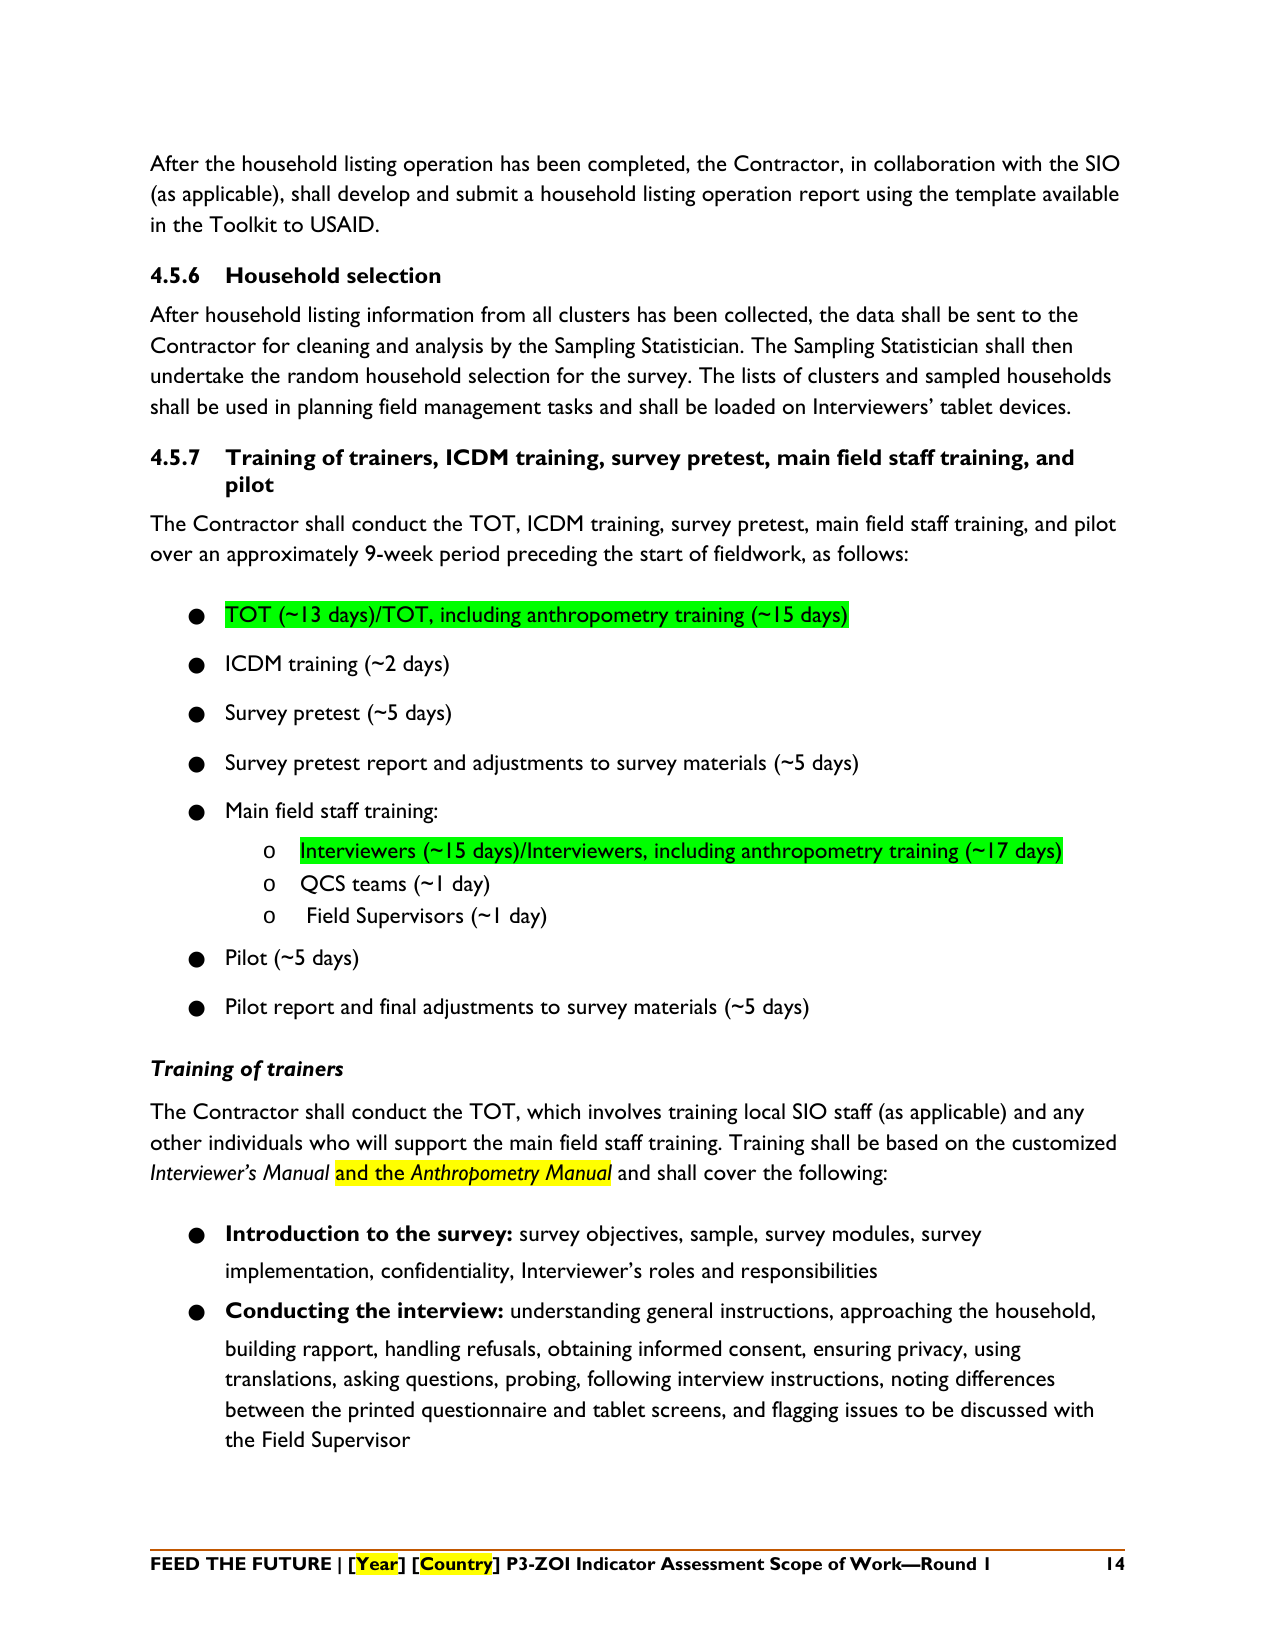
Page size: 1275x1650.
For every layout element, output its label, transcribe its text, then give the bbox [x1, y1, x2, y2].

list TOT (~13 days)/TOT, including anthropometry training (~15 days) [187, 592, 1125, 634]
list Introduction to the survey: survey objectives, sample, survey modules, survey implementation, confidentiality, Interviewer’s roles and responsibilities [187, 1211, 1125, 1284]
list Conducting the interview: understanding general instructions, approaching the household, building rapport, handling refusals, obtaining informed consent, ensuring privacy, using translations, asking questions, probing, following interview instructions, noting differences between the printed questionnaire and tablet screens, and flagging issues to be discussed with the Field Supervisor [187, 1288, 1125, 1453]
list Pilot report and final adjustments to survey materials (~5 days) [187, 983, 1125, 1026]
text After the household listing operation has been completed, the Contractor, in collaboration with the SIO (as applicable), shall develop and submit a household listing operation report using the template available in the Toolkit to USAID. [150, 150, 1125, 238]
text The Contractor shall conduct the TOT, ICDM training, survey pretest, main field staff training, and pilot over an approximately 9-week period preceding the start of fieldwork, as follows: [150, 510, 1125, 567]
list Interviewers (~15 days)/Interviewers, including anthropometry training (~17 days) [262, 837, 1125, 865]
list Survey pretest (~5 days) [187, 690, 1125, 733]
text The Contractor shall conduct the TOT, which involves training local SIO staff (as applicable) and any other individuals who will support the main field staff training. Training shall be based on the customized Interviewer’s Manual and the Anthropometry Manual and shall cover the following: [150, 1098, 1125, 1186]
list Pilot (~5 days) [187, 934, 1125, 977]
list ICDM training (~2 days) [187, 641, 1125, 684]
subtitle Training of trainers [150, 1055, 1125, 1082]
list QCS teams (~1 day) [262, 869, 1125, 898]
subtitle 4.5.7 Training of trainers, ICDM training, survey pretest, main field staff training, and pilot [150, 444, 1125, 497]
text After household listing information from all clusters has been collected, the data shall be sent to the Contractor for cleaning and analysis by the Sampling Statistician. The Sampling Statistician shall then undertake the random household selection for the survey. The lists of clusters and sampled households shall be used in planning field management tasks and shall be loaded on Interviewers’ tablet devices. [150, 301, 1125, 419]
subtitle 4.5.6 Household selection [150, 262, 1125, 289]
list Field Supervisors (~1 day) [262, 902, 1125, 930]
list Main field staff training: [187, 788, 1125, 831]
list Survey pretest report and adjustments to survey materials (~5 days) [187, 739, 1125, 782]
